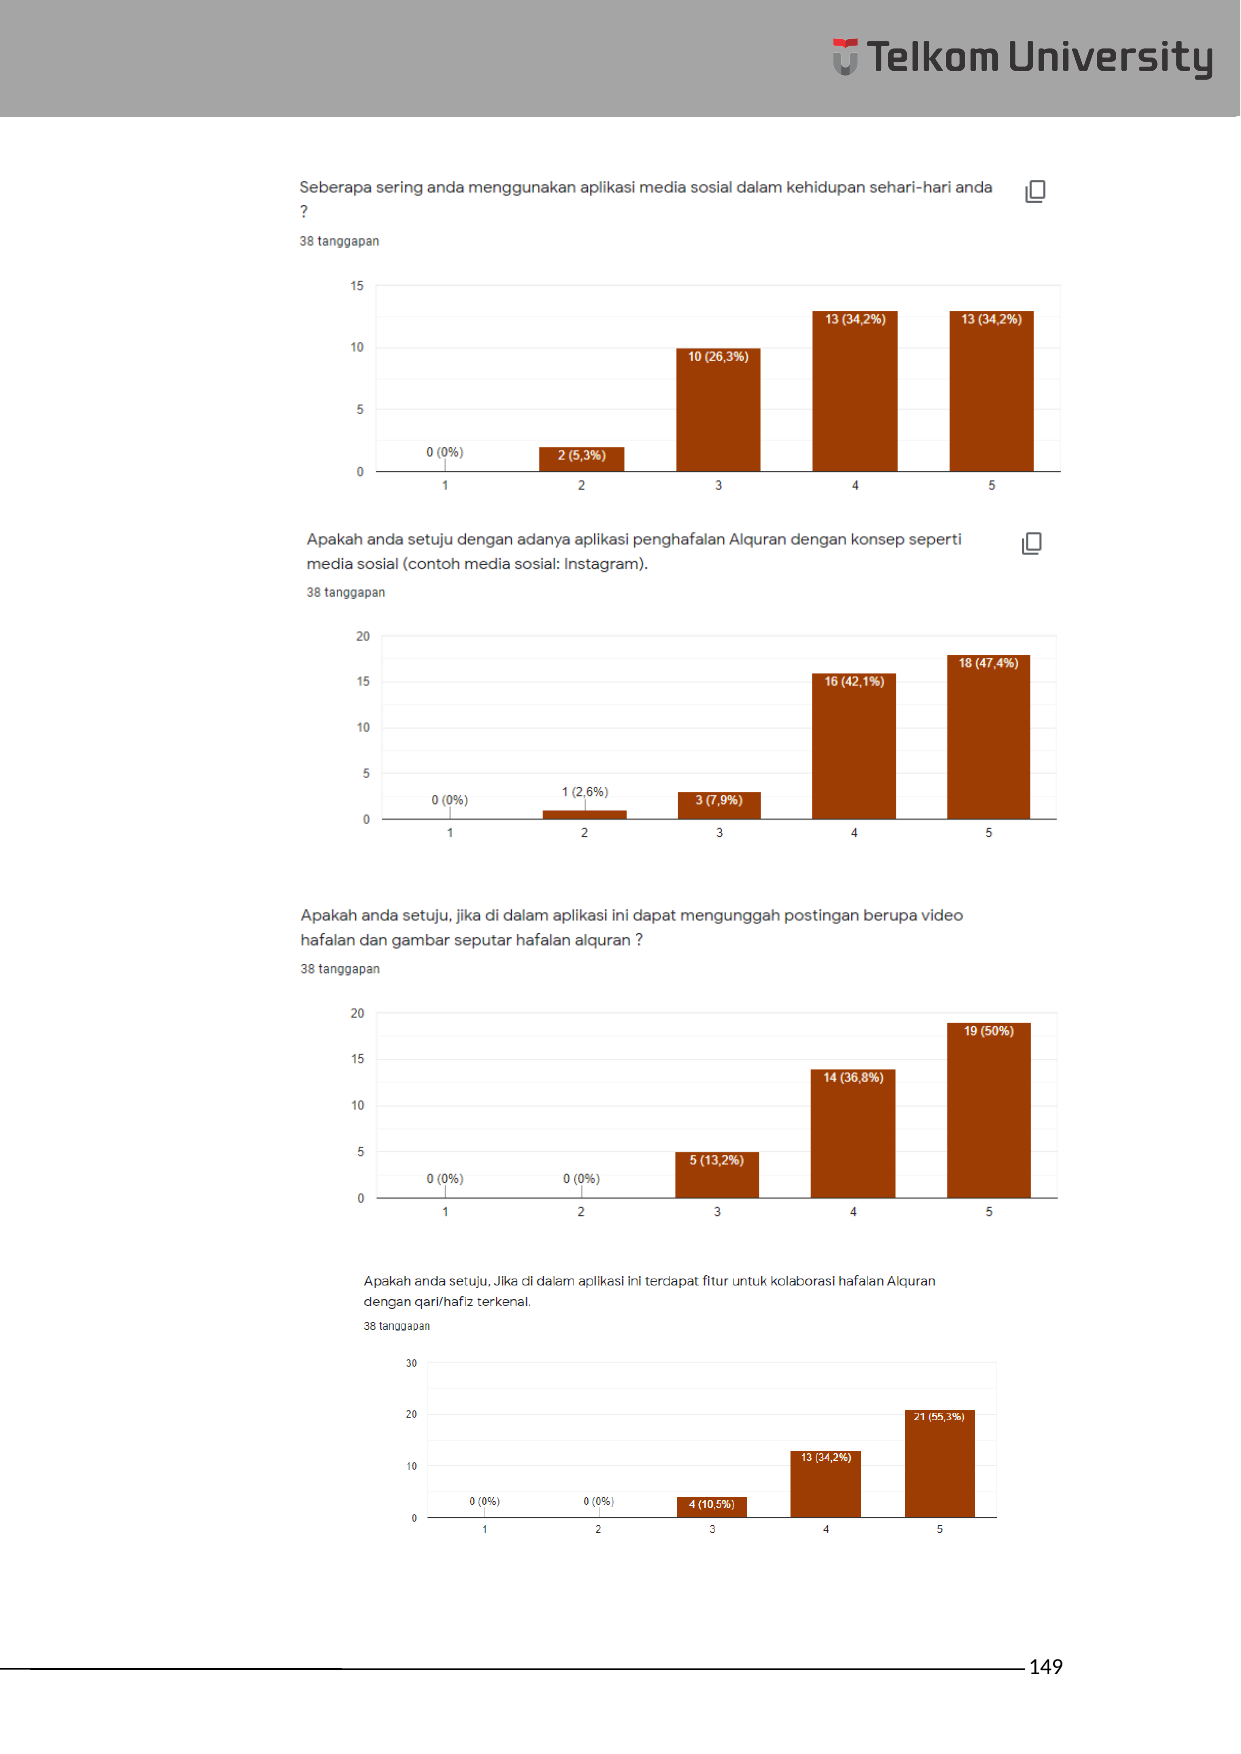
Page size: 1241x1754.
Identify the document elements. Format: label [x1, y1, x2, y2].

picture [295, 520, 1064, 878]
picture [295, 902, 1064, 1242]
picture [833, 38, 1213, 80]
picture [295, 177, 1064, 496]
picture [357, 1266, 1001, 1561]
